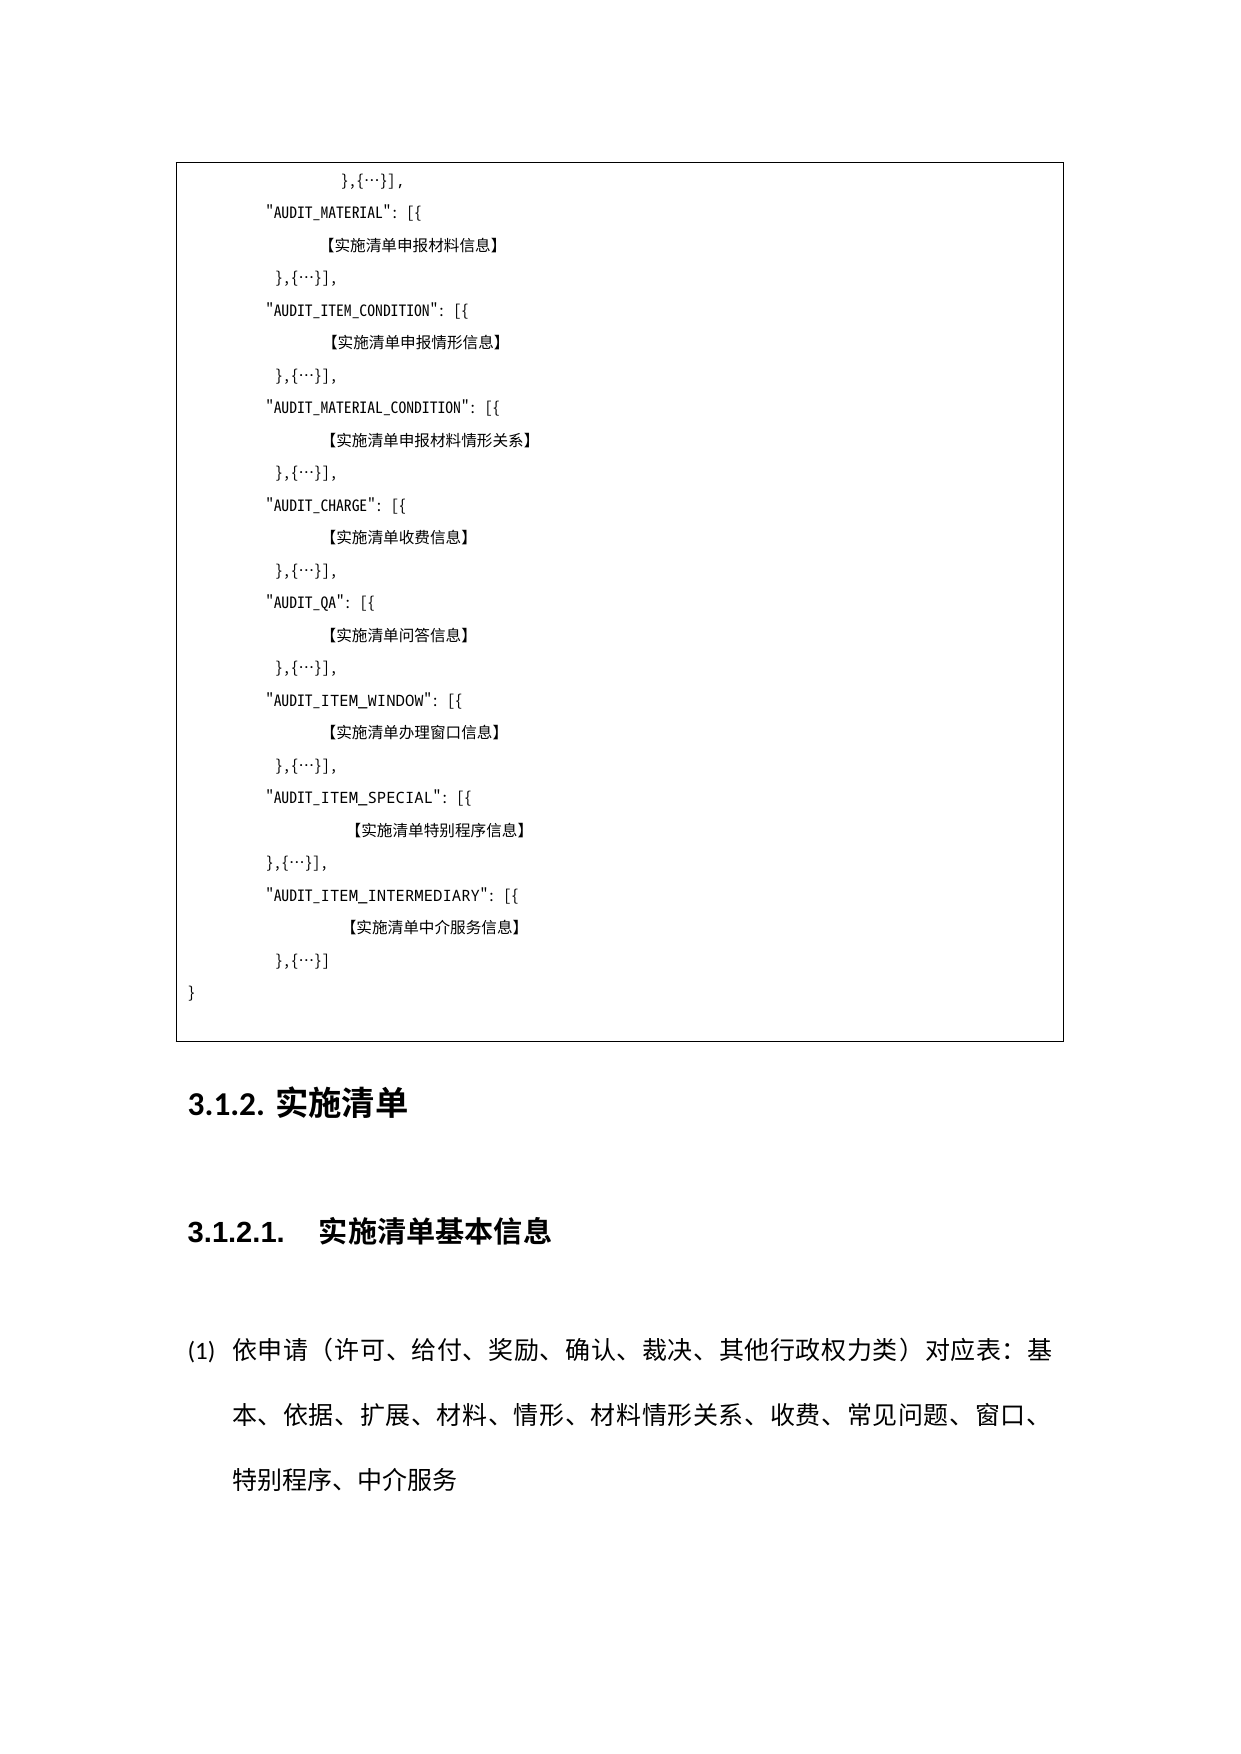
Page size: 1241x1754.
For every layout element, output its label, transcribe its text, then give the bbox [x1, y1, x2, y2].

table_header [177, 163, 1063, 1041]
list 依申请（许可、给付、奖励、确认、裁决、其他行政权力类）对应表：基本、依据、扩展、材料、情形、材料情形关系、收费、常见问题、窗口、特别程序、中介服务 [187, 1316, 1053, 1511]
subtitle 实施清单 [187, 1069, 1053, 1134]
subtitle 实施清单基本信息 [187, 1197, 1053, 1262]
